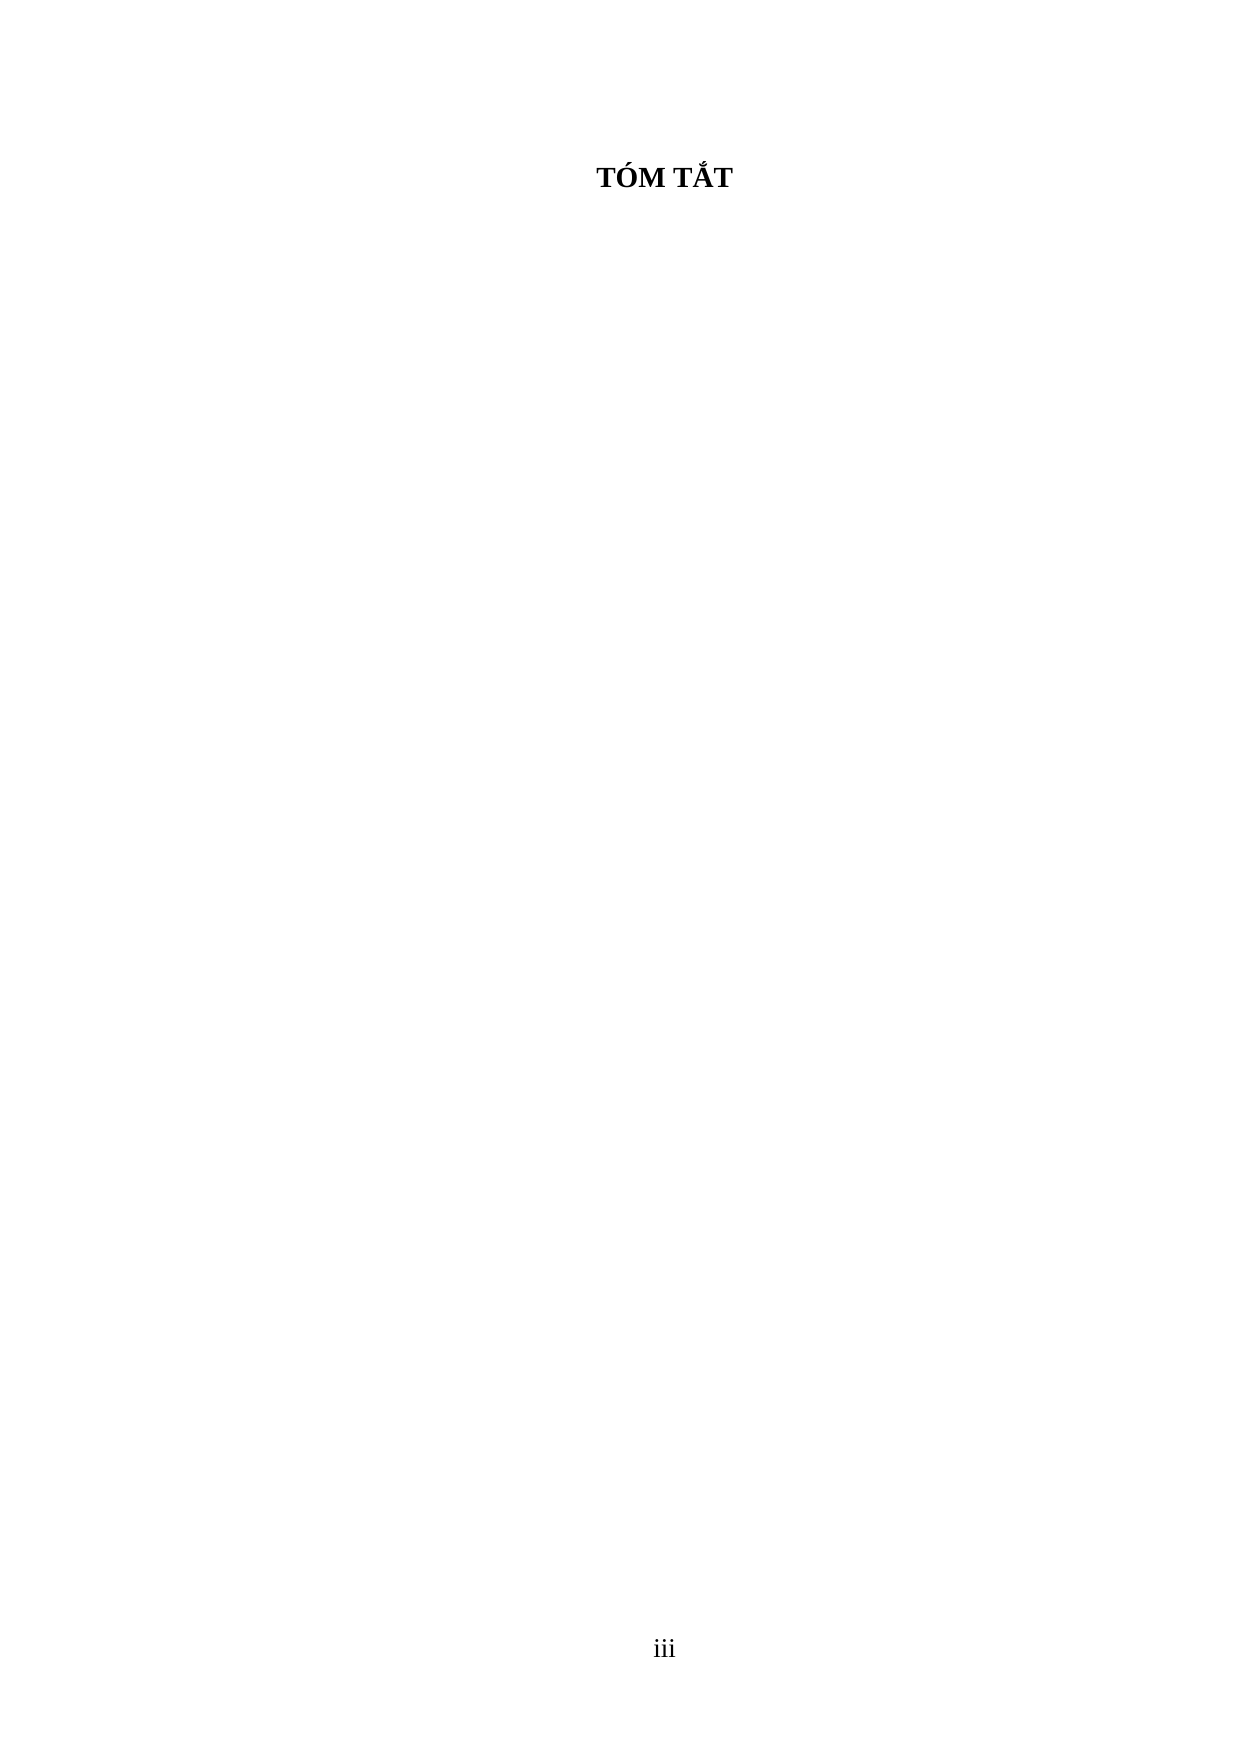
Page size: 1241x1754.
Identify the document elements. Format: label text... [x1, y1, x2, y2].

text TÓM TẮT [236, 160, 1092, 194]
